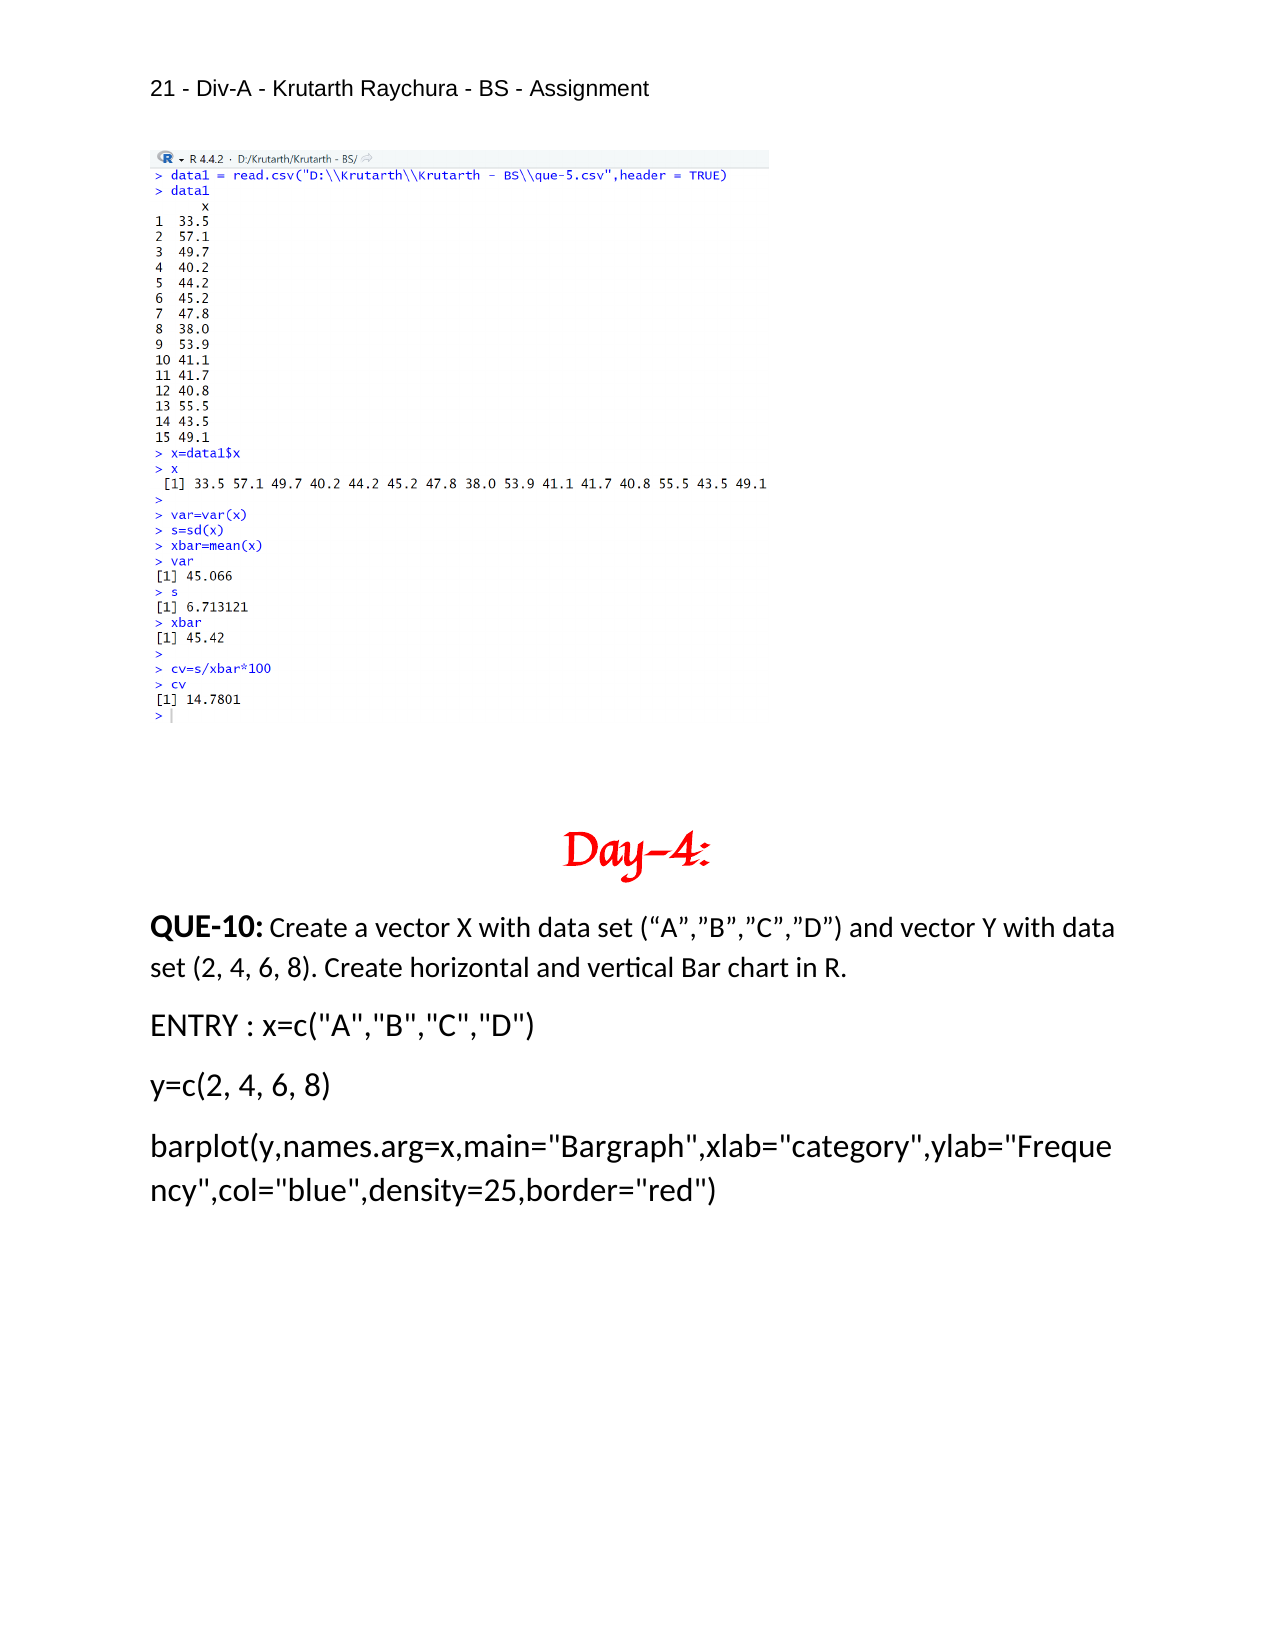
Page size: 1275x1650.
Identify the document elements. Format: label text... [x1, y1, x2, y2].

text barplot(y,names.arg=x,main="Bargraph",xlab="category",ylab="Frequency",col="blue",density=25,border="red") [150, 1125, 1125, 1210]
text Day-4: [150, 812, 1125, 883]
picture [150, 150, 769, 723]
text QUE-10: Create a vector X with data set (“A”,”B”,”C”,”D”) and vector Y with data set (2, 4, 6, 8). Create horizontal and vertical Bar chart in R. [150, 905, 1125, 984]
text y=c(2, 4, 6, 8) [150, 1064, 1125, 1105]
text ENTRY : x=c("A","B","C","D") [150, 1004, 1125, 1044]
